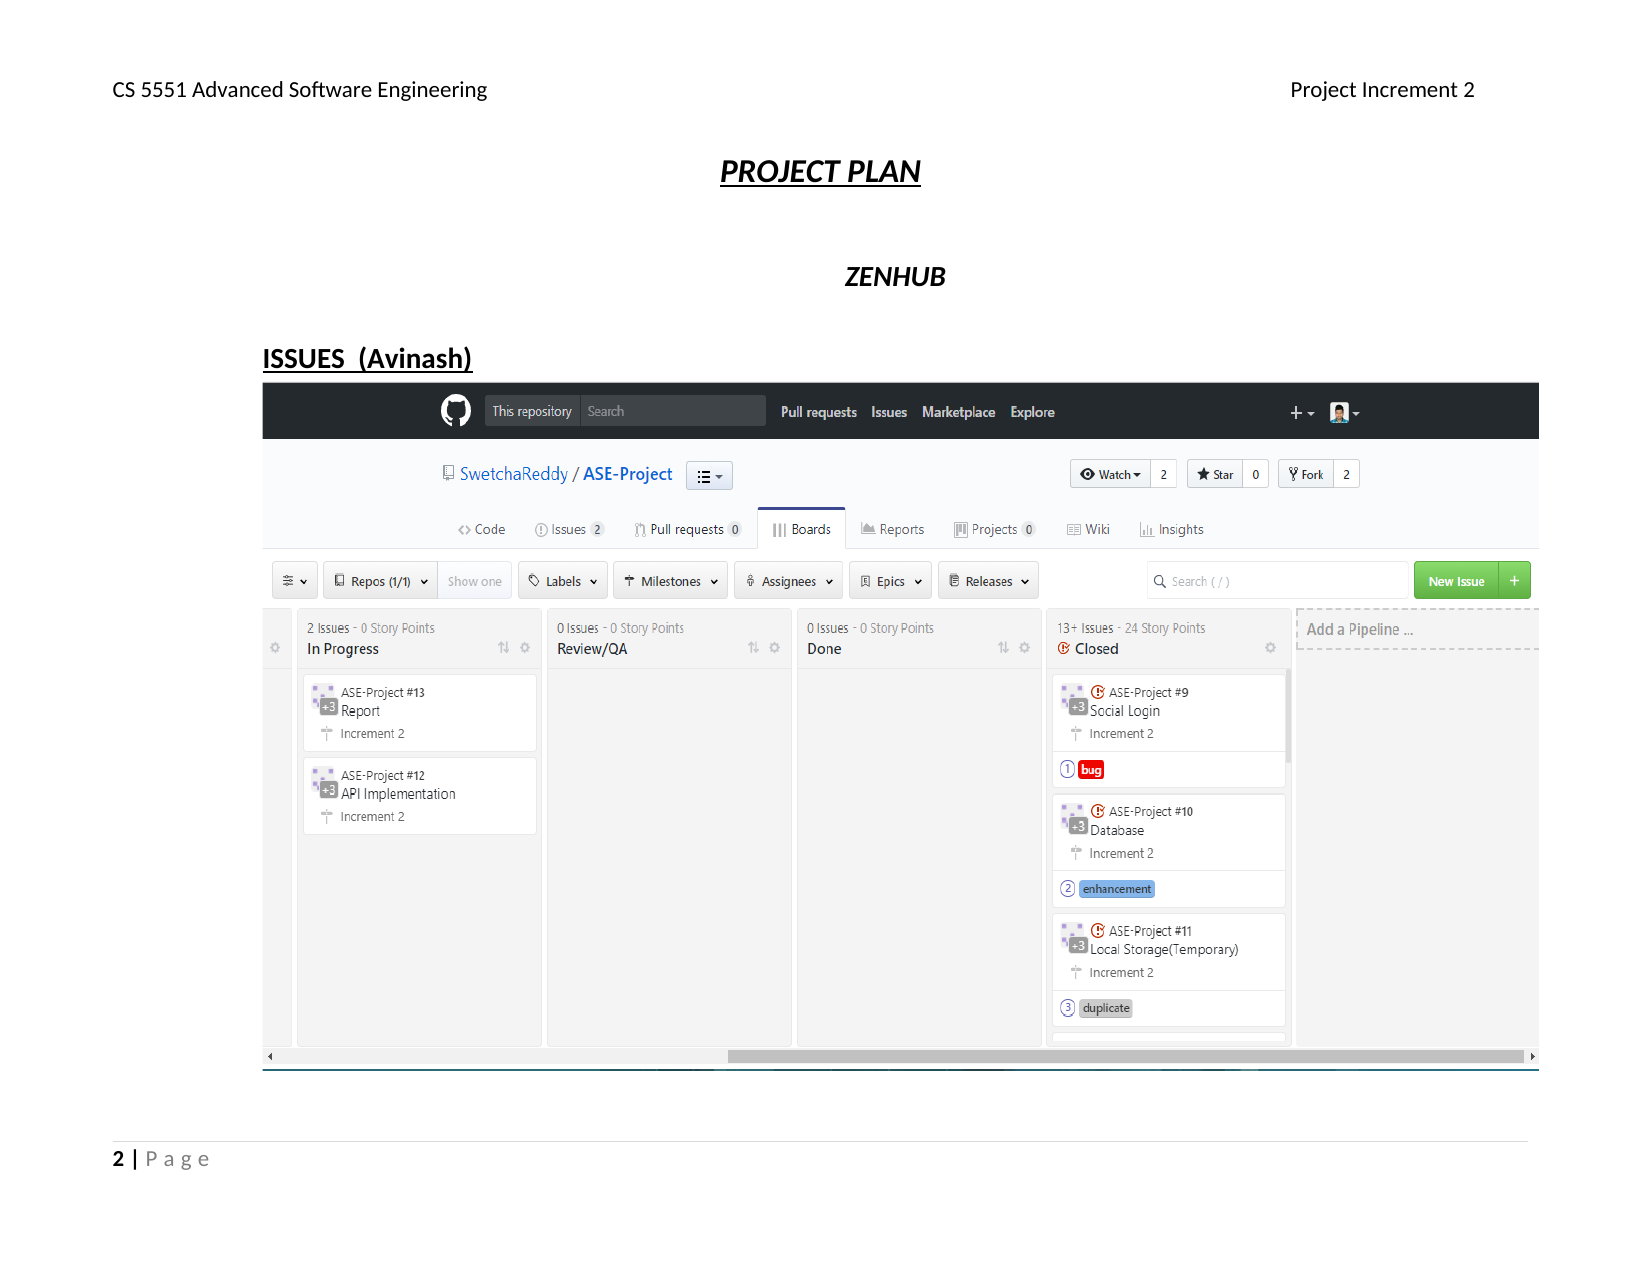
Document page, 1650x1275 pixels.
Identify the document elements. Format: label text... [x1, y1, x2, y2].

list ISSUES (Avinash) [131, 340, 1528, 376]
picture [262, 381, 1539, 1071]
list ZENHUB [131, 258, 1528, 294]
text PROJECT PLAN [112, 150, 1528, 191]
